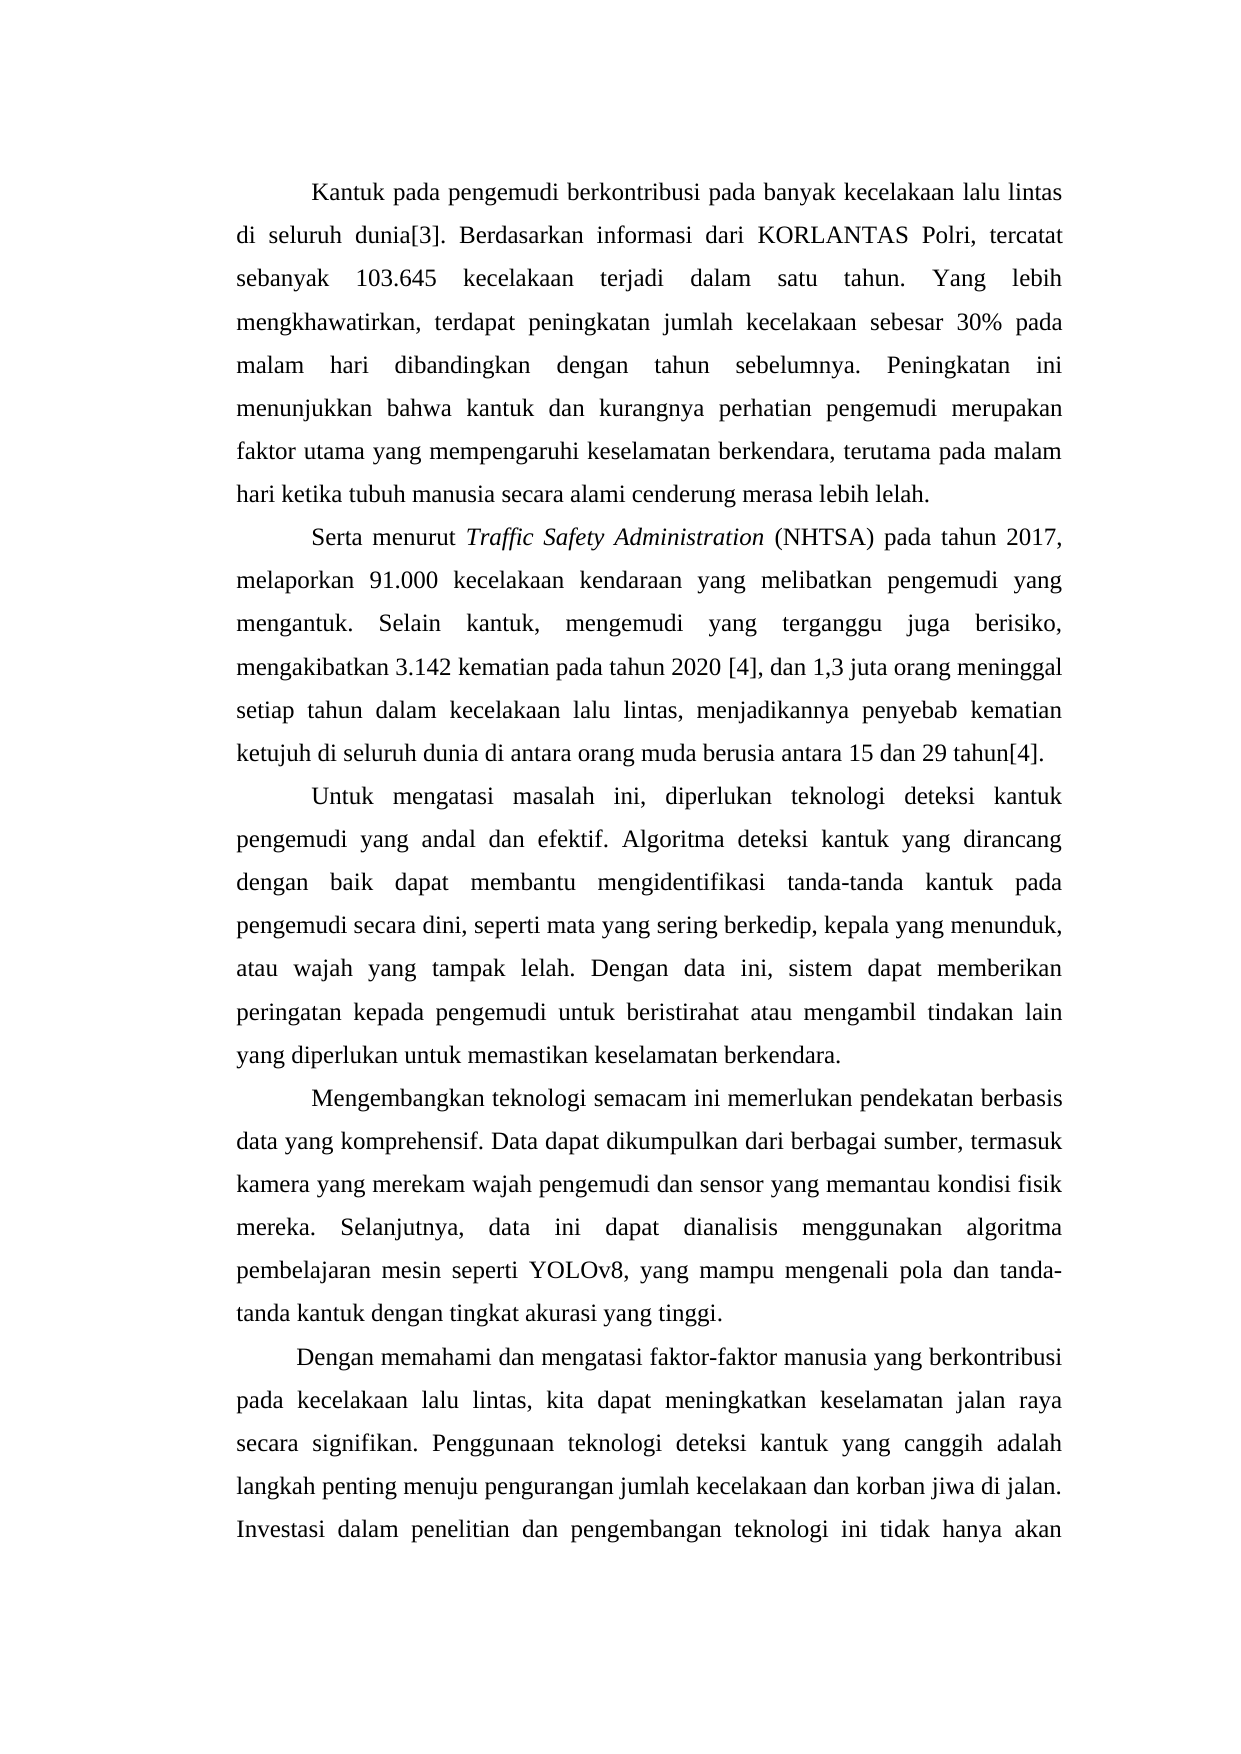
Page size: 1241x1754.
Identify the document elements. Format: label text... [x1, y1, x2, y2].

text Untuk mengatasi masalah ini, diperlukan teknologi deteksi kantuk pengemudi yang andal dan efektif. Algoritma deteksi kantuk yang dirancang dengan baik dapat membantu mengidentifikasi tanda-tanda kantuk pada pengemudi secara dini, seperti mata yang sering berkedip, kepala yang menunduk, atau wajah yang tampak lelah. Dengan data ini, sistem dapat memberikan peringatan kepada pengemudi untuk beristirahat atau mengambil tindakan lain yang diperlukan untuk memastikan keselamatan berkendara. [236, 781, 1063, 1068]
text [236, 1342, 1063, 1543]
text Mengembangkan teknologi semacam ini memerlukan pendekatan berbasis data yang komprehensif. Data dapat dikumpulkan dari berbagai sumber, termasuk kamera yang merekam wajah pengemudi dan sensor yang memantau kondisi fisik mereka. Selanjutnya, data ini dapat dianalisis menggunakan algoritma pembelajaran mesin seperti YOLOv8, yang mampu mengenali pola dan tanda-tanda kantuk dengan tingkat akurasi yang tinggi. [236, 1083, 1063, 1327]
text Kantuk pada pengemudi berkontribusi pada banyak kecelakaan lalu lintas di seluruh dunia. Berdasarkan informasi dari KORLANTAS Polri, tercatat sebanyak 103.645 kecelakaan terjadi dalam satu tahun. Yang lebih mengkhawatirkan, terdapat peningkatan jumlah kecelakaan sebesar 30% pada malam hari dibandingkan dengan tahun sebelumnya. Peningkatan ini menunjukkan bahwa kantuk dan kurangnya perhatian pengemudi merupakan faktor utama yang mempengaruhi keselamatan berkendara, terutama pada malam hari ketika tubuh manusia secara alami cenderung merasa lebih lelah. [236, 177, 1063, 508]
text Serta menurut Traffic Safety Administration (NHTSA) pada tahun 2017, melaporkan 91.000 kecelakaan kendaraan yang melibatkan pengemudi yang mengantuk. Selain kantuk, mengemudi yang terganggu juga berisiko, mengakibatkan 3.142 kematian pada tahun 2020 , dan 1,3 juta orang meninggal setiap tahun dalam kecelakaan lalu lintas, menjadikannya penyebab kematian ketujuh di seluruh dunia di antara orang muda berusia antara 15 dan 29 tahun. [236, 522, 1063, 767]
